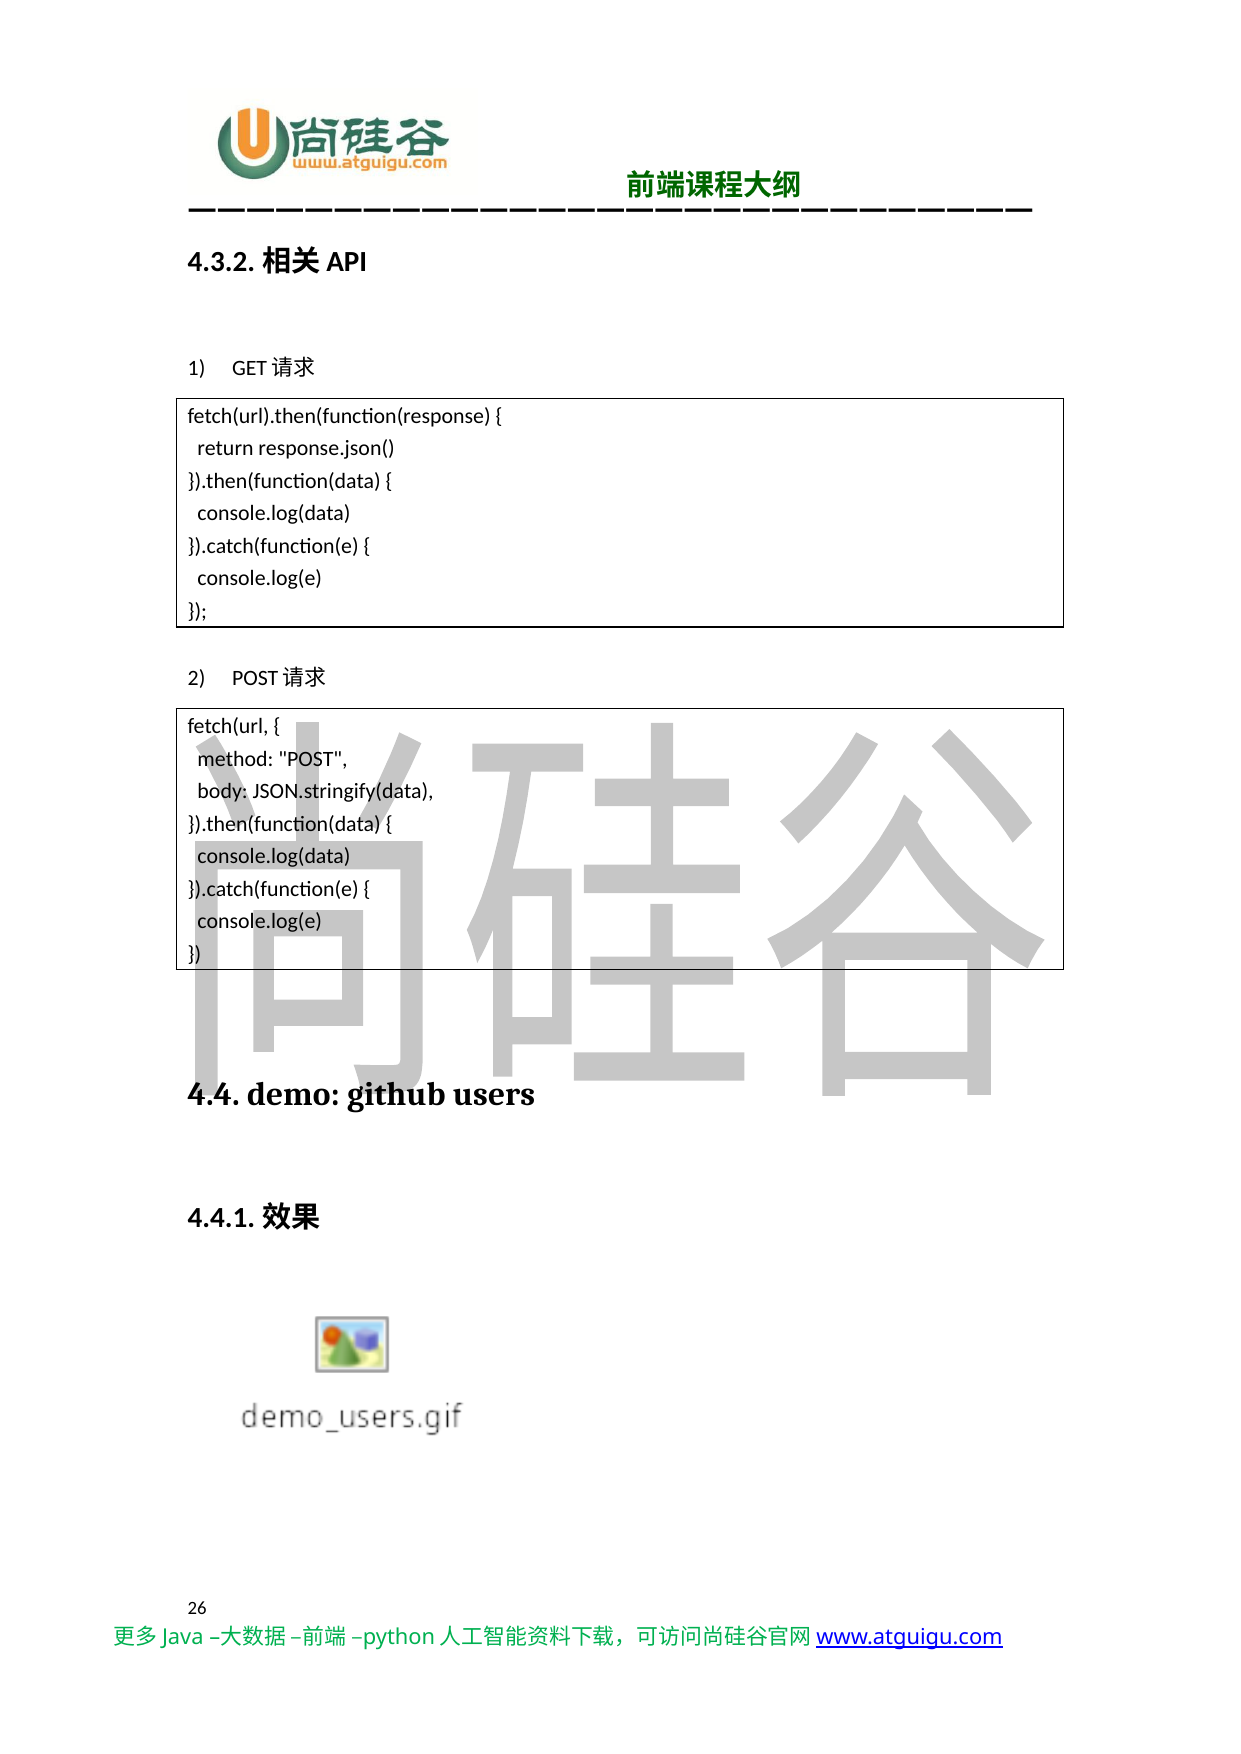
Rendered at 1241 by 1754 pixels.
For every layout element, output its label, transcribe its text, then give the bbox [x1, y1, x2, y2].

list POST请求 [187, 660, 1053, 692]
subtitle 4.4. demo: github users [187, 1062, 1053, 1127]
list GET请求 [187, 349, 1053, 382]
picture [187, 88, 479, 195]
table_header fetch(url, { method: "POST", body: JSON.stringify(data), }).then(function(data) { console.log(data) }).catch(function(e) { console.log(e) }) [177, 709, 1063, 969]
subtitle 4.3.2. 相关API [187, 227, 1053, 292]
subtitle 4.4.1. 效果 [187, 1182, 1053, 1247]
table_header fetch(url).then(function(response) { return response.json() }).then(function(data) { console.log(data) }).catch(function(e) { console.log(e) }); [177, 399, 1063, 626]
